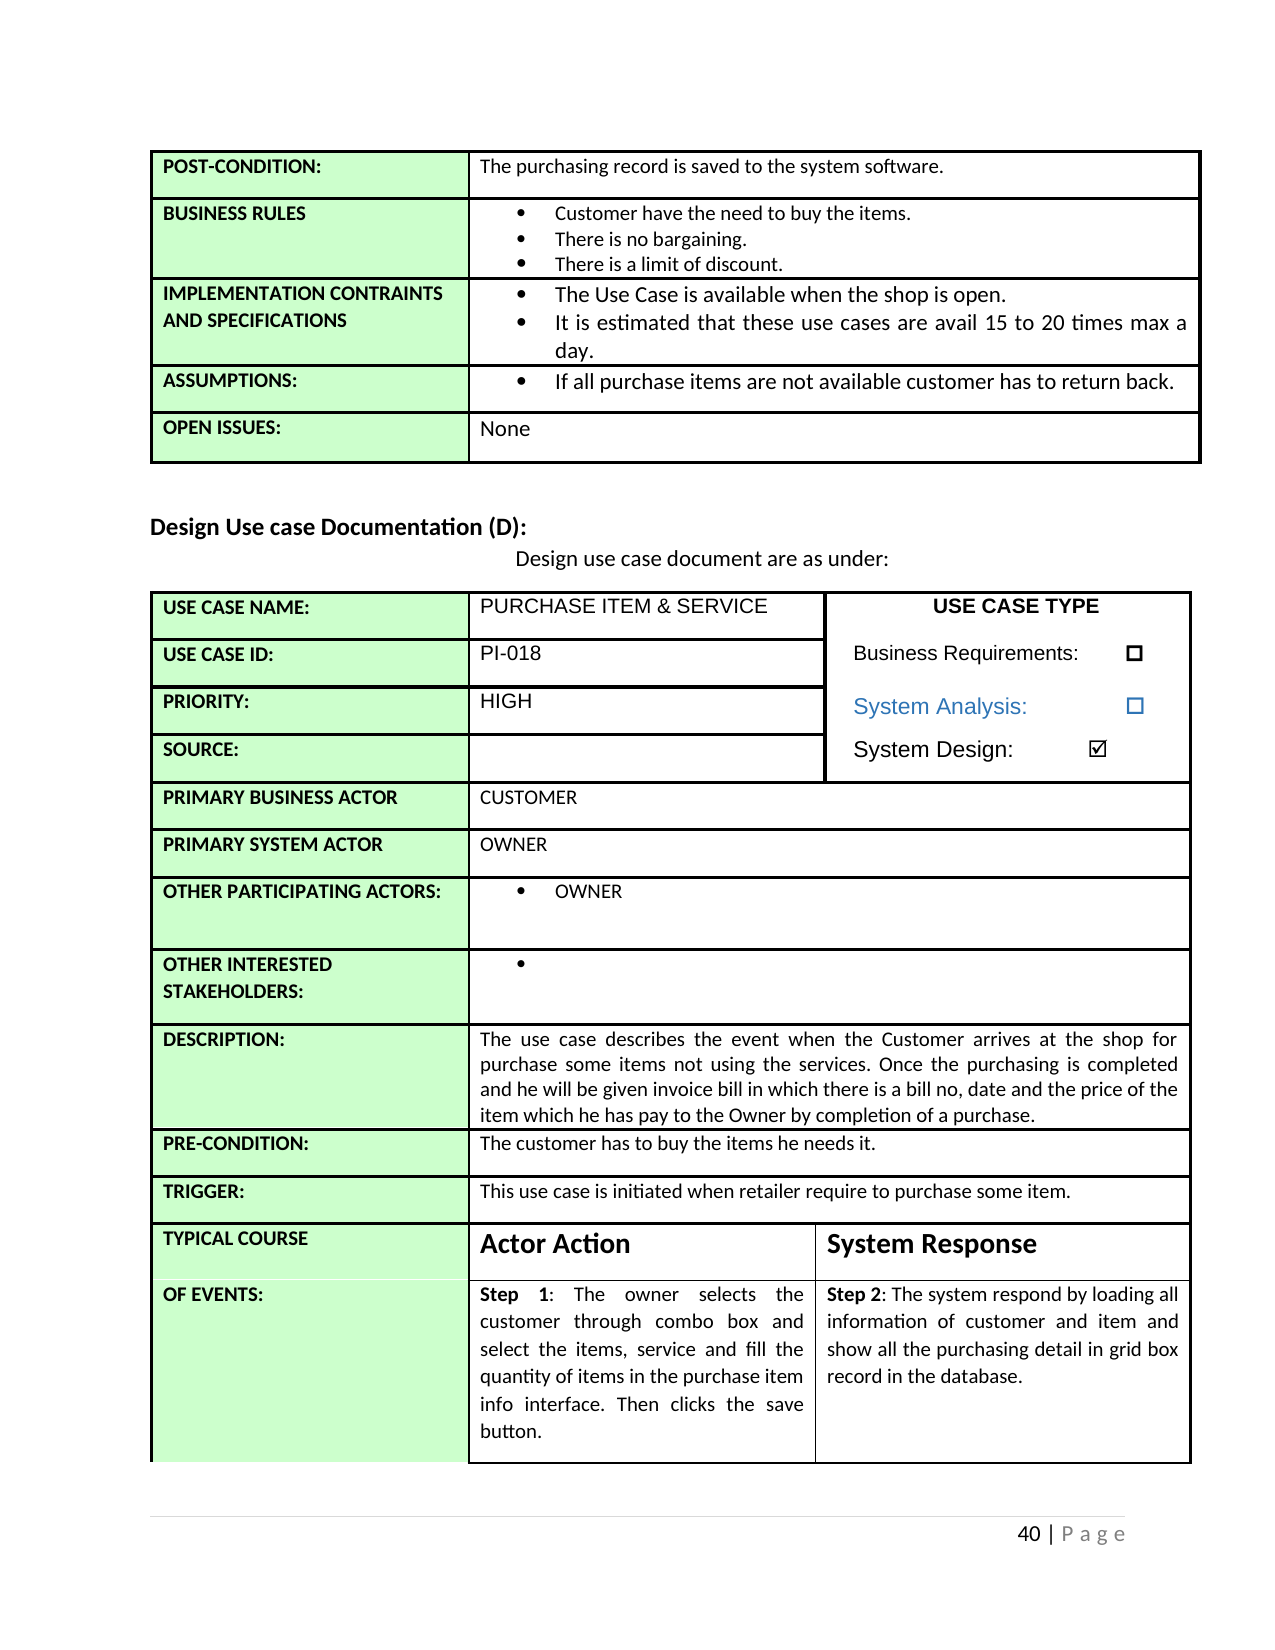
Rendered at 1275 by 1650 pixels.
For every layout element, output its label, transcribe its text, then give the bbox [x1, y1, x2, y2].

table_cell The purchasing record is saved to the system software. [470, 153, 1198, 197]
table_cell OPEN ISSUES: [153, 414, 468, 461]
table_cell DESCRIPTION: [153, 1026, 468, 1127]
table_cell The Use Case is available when the shop is open. It is estimated that these use cases are avail 15 to 20 times max a day. [470, 280, 1198, 364]
table_cell PI-018 [470, 641, 823, 685]
table_header USE CASE TYPE [827, 594, 1189, 638]
table_cell System Response [816, 1225, 1189, 1279]
table_header USE CASE NAME: [153, 594, 468, 638]
table_cell POST-CONDITION: [153, 153, 468, 197]
table_cell PRIMARY SYSTEM ACTOR [153, 831, 468, 876]
table_cell This use case is initiated when retailer require to purchase some item. [470, 1178, 1189, 1222]
table_cell Step 1: The owner selects the customer through combo box and select the items, service and fill the quantity of items in the purchase item info interface. Then clicks the save button. [470, 1281, 815, 1462]
table_cell OF EVENTS: [153, 1280, 468, 1462]
table_cell [470, 951, 1189, 1023]
table_cell USE CASE ID: [153, 641, 468, 685]
table_cell OWNER [470, 831, 1189, 876]
table_cell OWNER [470, 879, 1189, 948]
table_cell TYPICAL COURSE [153, 1225, 468, 1279]
table_cell PRIORITY: [153, 689, 468, 733]
table_cell The customer has to buy the items he needs it. [470, 1131, 1189, 1175]
table_cell The use case describes the event when the Customer arrives at the shop for purchase some items not using the services. Once the purchasing is completed and he will be given invoice bill in which there is a bill no, date and the price of the item which he has pay to the Owner by completion of a purchase. [470, 1026, 1189, 1127]
table_cell None [470, 414, 1198, 461]
table_cell SOURCE: [153, 736, 468, 781]
text Design use case document are as under: [150, 544, 1125, 572]
table_cell TRIGGER: [153, 1178, 468, 1222]
table_cell Customer have the need to buy the items. There is no bargaining. There is a limit of discount. [470, 200, 1198, 277]
table_cell PRE-CONDITION: [153, 1131, 468, 1175]
table_cell If all purchase items are not available customer has to return back. [470, 367, 1198, 411]
table_cell HIGH [470, 689, 823, 733]
table_cell Step 2: The system respond by loading all information of customer and item and show all the purchasing detail in grid box record in the database. [816, 1281, 1189, 1462]
table_cell OTHER INTERESTED STAKEHOLDERS: [153, 951, 468, 1023]
table_header PURCHASE ITEM & SERVICE [470, 594, 823, 638]
table_cell CUSTOMER [470, 784, 1189, 828]
table_cell Business Requirements: [827, 638, 1189, 685]
table_cell PRIMARY BUSINESS ACTOR [153, 784, 468, 828]
table_cell System Design: [827, 733, 1189, 781]
subtitle Design Use case Documentation (D): [150, 511, 1125, 542]
table_cell IMPLEMENTATION CONTRAINTS AND SPECIFICATIONS [153, 280, 468, 364]
table_cell Actor Action [470, 1225, 815, 1279]
table_cell System Analysis: [827, 685, 1189, 733]
table_cell BUSINESS RULES [153, 200, 468, 277]
table_cell ASSUMPTIONS: [153, 367, 468, 411]
table_cell [470, 736, 823, 781]
table_cell OTHER PARTICIPATING ACTORS: [153, 879, 468, 948]
